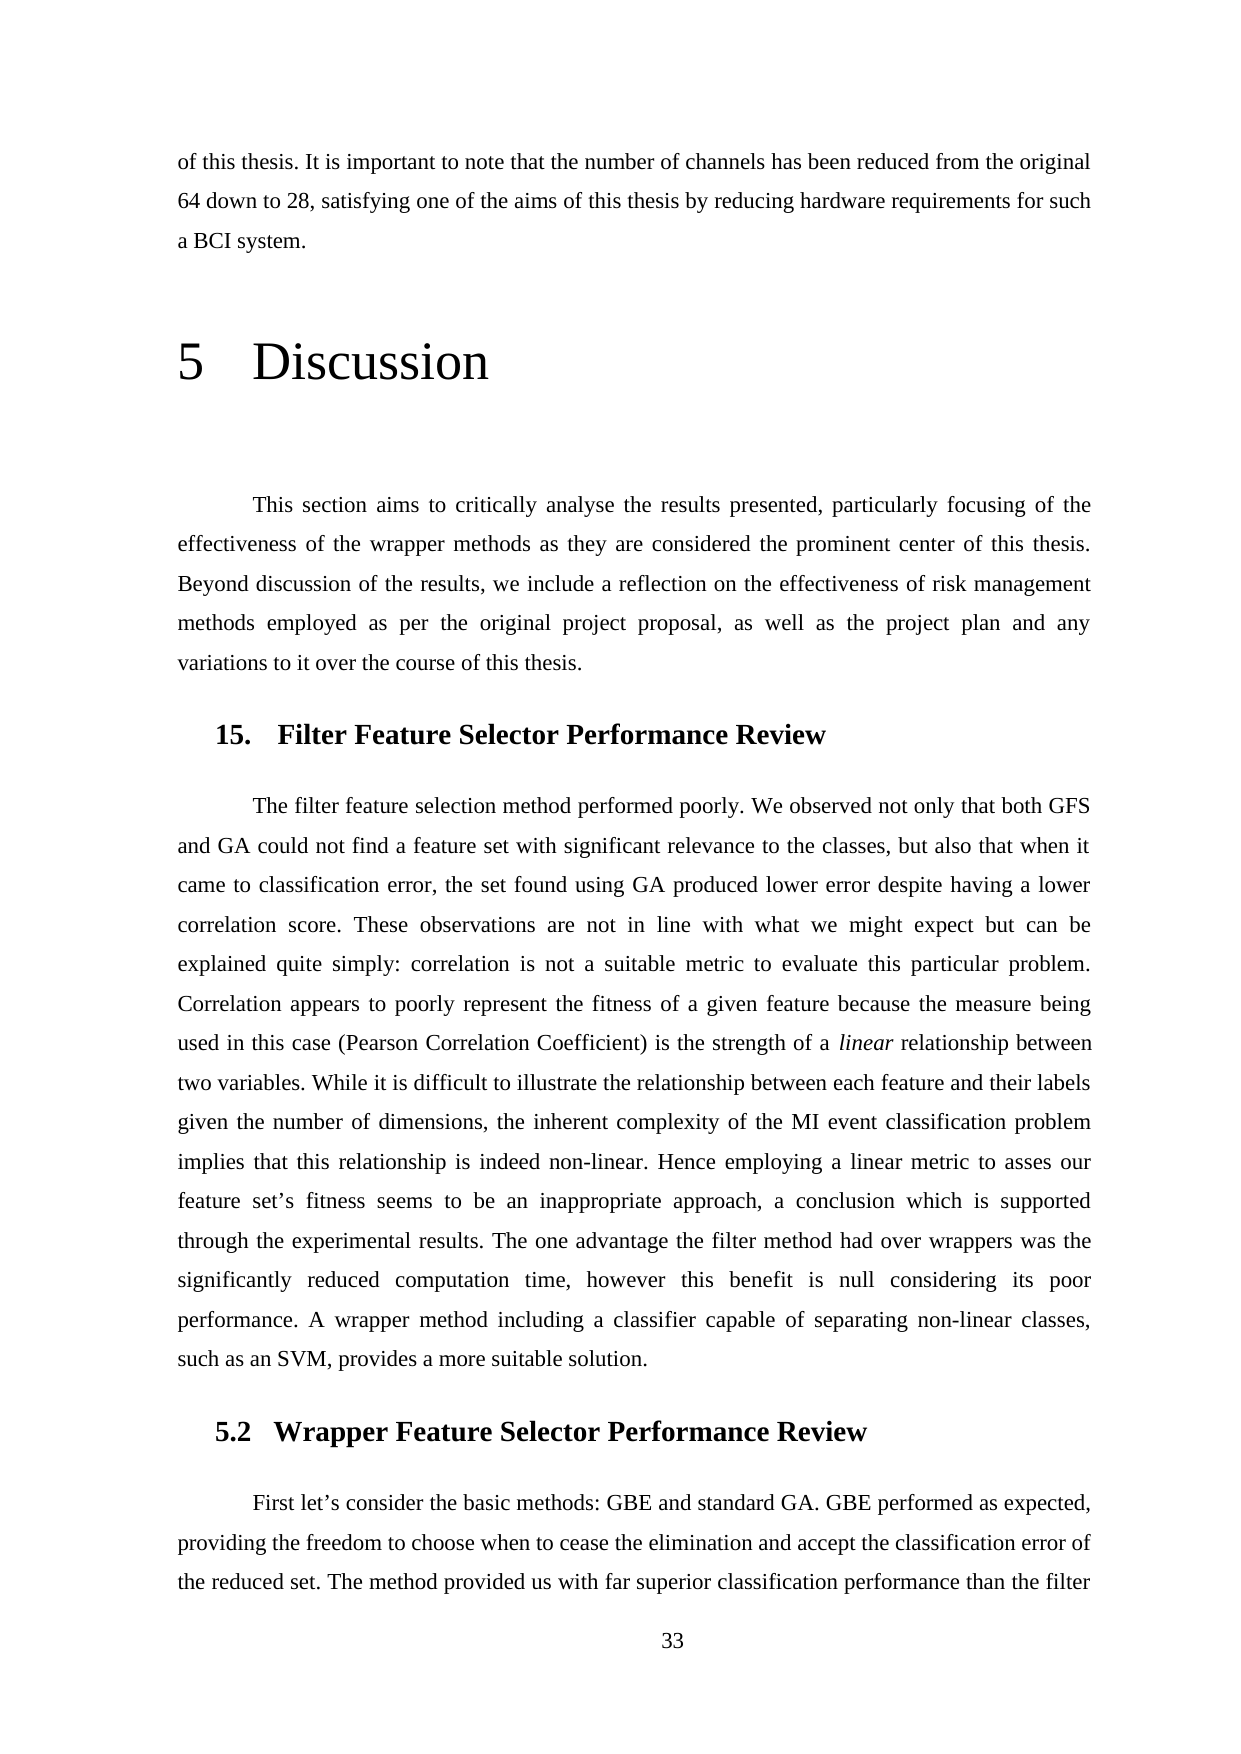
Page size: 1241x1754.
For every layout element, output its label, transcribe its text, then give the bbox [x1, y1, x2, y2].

subtitle 5.2 Wrapper Feature Selector Performance Review [215, 1414, 1092, 1447]
subtitle Discussion [177, 329, 1092, 391]
text The filter feature selection method performed poorly. We observed not only that both GFS and GA could not find a feature set with significant relevance to the classes, but also that when it came to classification error, the set found using GA produced lower error despite having a lower correlation score. These observations are not in line with what we might expect but can be explained quite simply: correlation is not a suitable metric to evaluate this particular problem. Correlation appears to poorly represent the fitness of a given feature because the measure being used in this case (Pearson Correlation Coefficient) is the strength of a linear relationship between two variables. While it is difficult to illustrate the relationship between each feature and their labels given the number of dimensions, the inherent complexity of the MI event classification problem implies that this relationship is indeed non-linear. Hence employing a linear metric to asses our feature set’s fitness seems to be an inappropriate approach, a conclusion which is supported through the experimental results. The one advantage the filter method had over wrappers was the significantly reduced computation time, however this benefit is null considering its poor performance. A wrapper method including a classifier capable of separating non-linear classes, such as an SVM, provides a more suitable solution. [177, 793, 1092, 1372]
subtitle Filter Feature Selector Performance Review [215, 717, 1092, 751]
text This section aims to critically analyse the results presented, particularly focusing of the effectiveness of the wrapper methods as they are considered the prominent center of this thesis. Beyond discussion of the results, we include a reflection on the effectiveness of risk management methods employed as per the original project proposal, as well as the project plan and any variations to it over the course of this thesis. [177, 491, 1092, 675]
